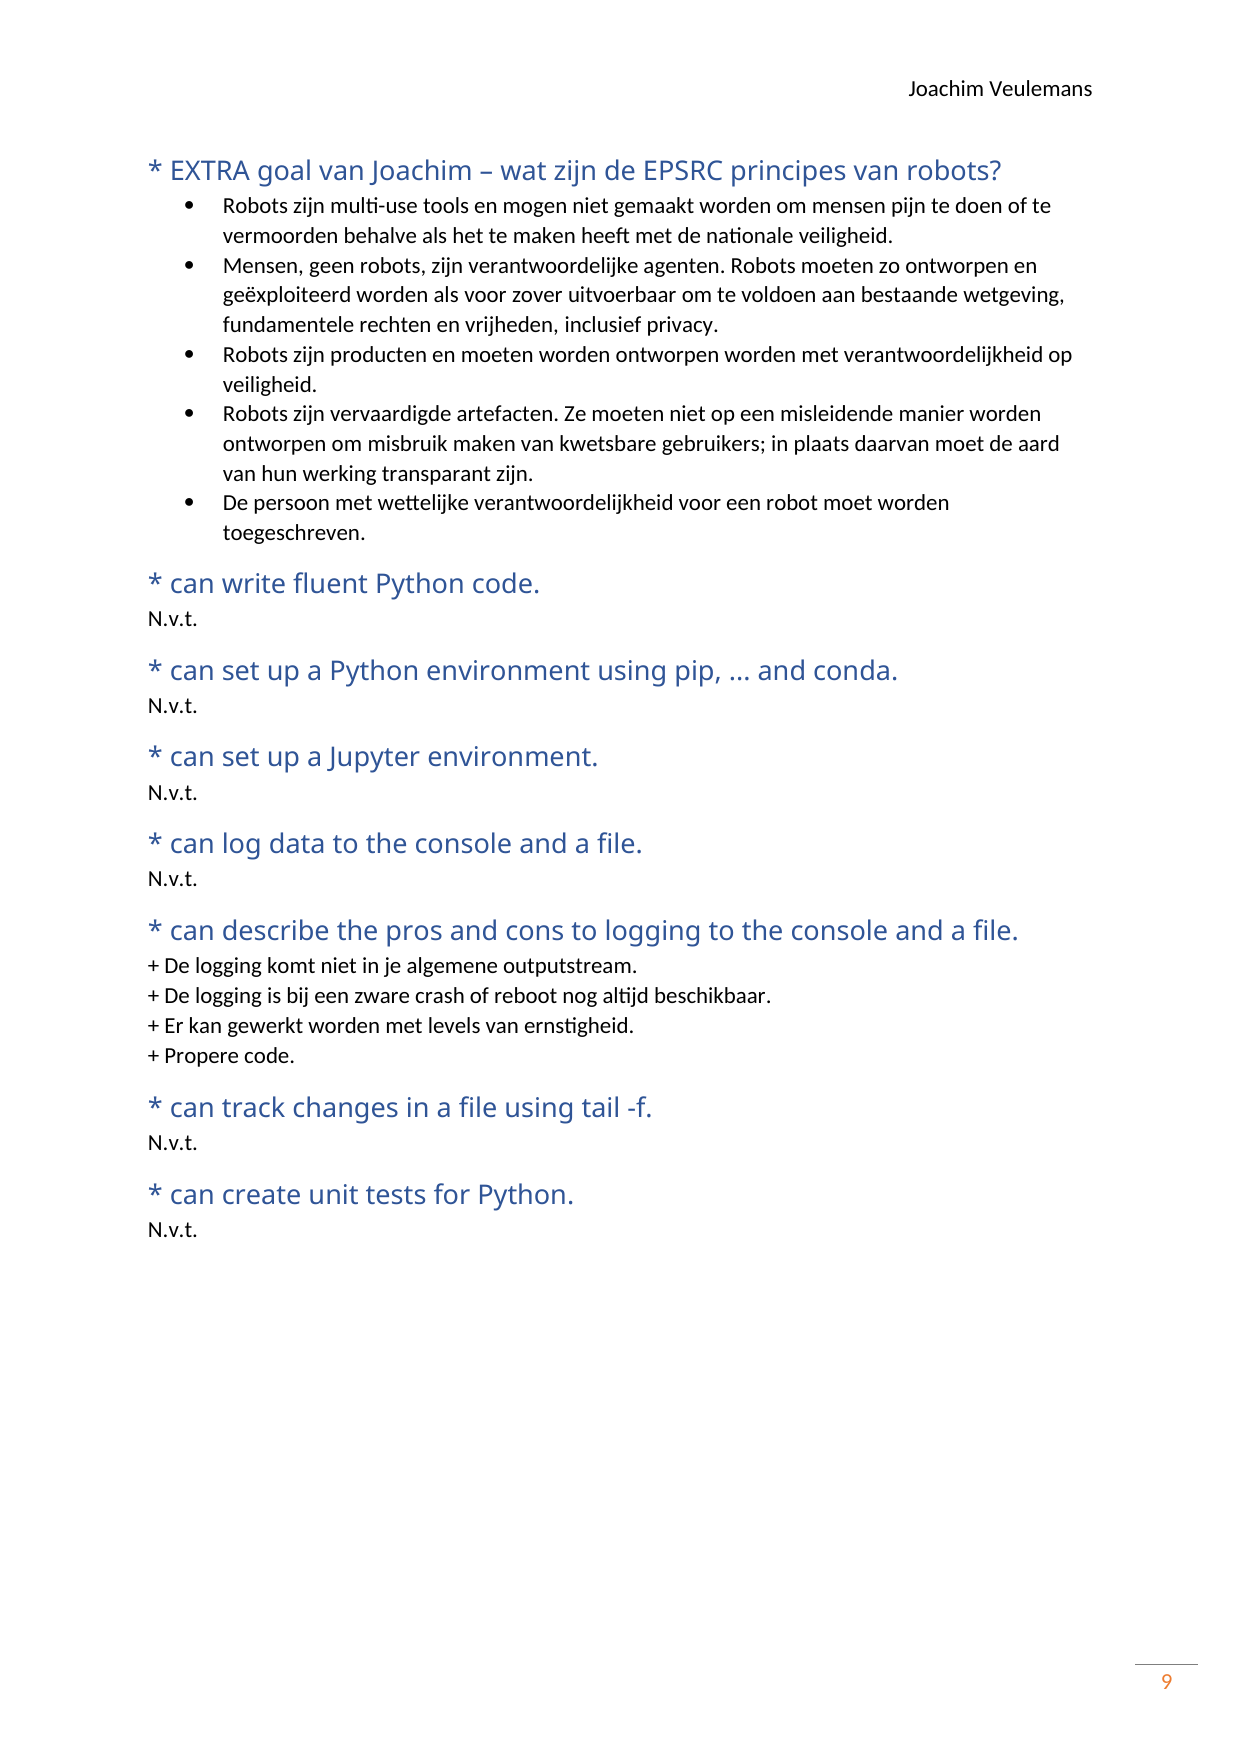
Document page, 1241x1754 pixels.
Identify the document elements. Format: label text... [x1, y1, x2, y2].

list Robots zijn multi-use tools en mogen niet gemaakt worden om mensen pijn te doen of te vermoorden behalve als het te maken heeft met de nationale veiligheid. [185, 192, 1093, 249]
subtitle * can set up a Python environment using pip, ... and conda. [148, 651, 1093, 688]
text N.v.t. [148, 691, 1093, 719]
subtitle * can describe the pros and cons to logging to the console and a file. [148, 911, 1093, 948]
list Robots zijn vervaardigde artefacten. Ze moeten niet op een misleidende manier worden ontworpen om misbruik maken van kwetsbare gebruikers; in plaats daarvan moet de aard van hun werking transparant zijn. [185, 399, 1093, 487]
text + De logging komt niet in je algemene outputstream. + De logging is bij een zware crash of reboot nog altijd beschikbaar. + Er kan gewerkt worden met levels van ernstigheid. + Propere code. [148, 951, 1093, 1069]
text N.v.t. [148, 1215, 1093, 1243]
subtitle * can create unit tests for Python. [148, 1175, 1093, 1212]
subtitle * can log data to the console and a file. [148, 824, 1093, 861]
text N.v.t. [148, 778, 1093, 806]
text N.v.t. [148, 864, 1093, 892]
list Mensen, geen robots, zijn verantwoordelijke agenten. Robots moeten zo ontworpen en geëxploiteerd worden als voor zover uitvoerbaar om te voldoen aan bestaande wetgeving, fundamentele rechten en vrijheden, inclusief privacy. [185, 251, 1093, 338]
subtitle * can write fluent Python code. [148, 564, 1093, 601]
subtitle * can track changes in a file using tail -f. [148, 1088, 1093, 1125]
list De persoon met wettelijke verantwoordelijkheid voor een robot moet worden toegeschreven. [185, 488, 1093, 546]
list Robots zijn producten en moeten worden ontworpen worden met verantwoordelijkheid op veiligheid. [185, 340, 1093, 398]
text N.v.t. [148, 604, 1093, 632]
subtitle * can set up a Jupyter environment. [148, 738, 1093, 775]
subtitle * EXTRA goal van Joachim – wat zijn de EPSRC principes van robots? [148, 152, 1093, 189]
text N.v.t. [148, 1128, 1093, 1156]
